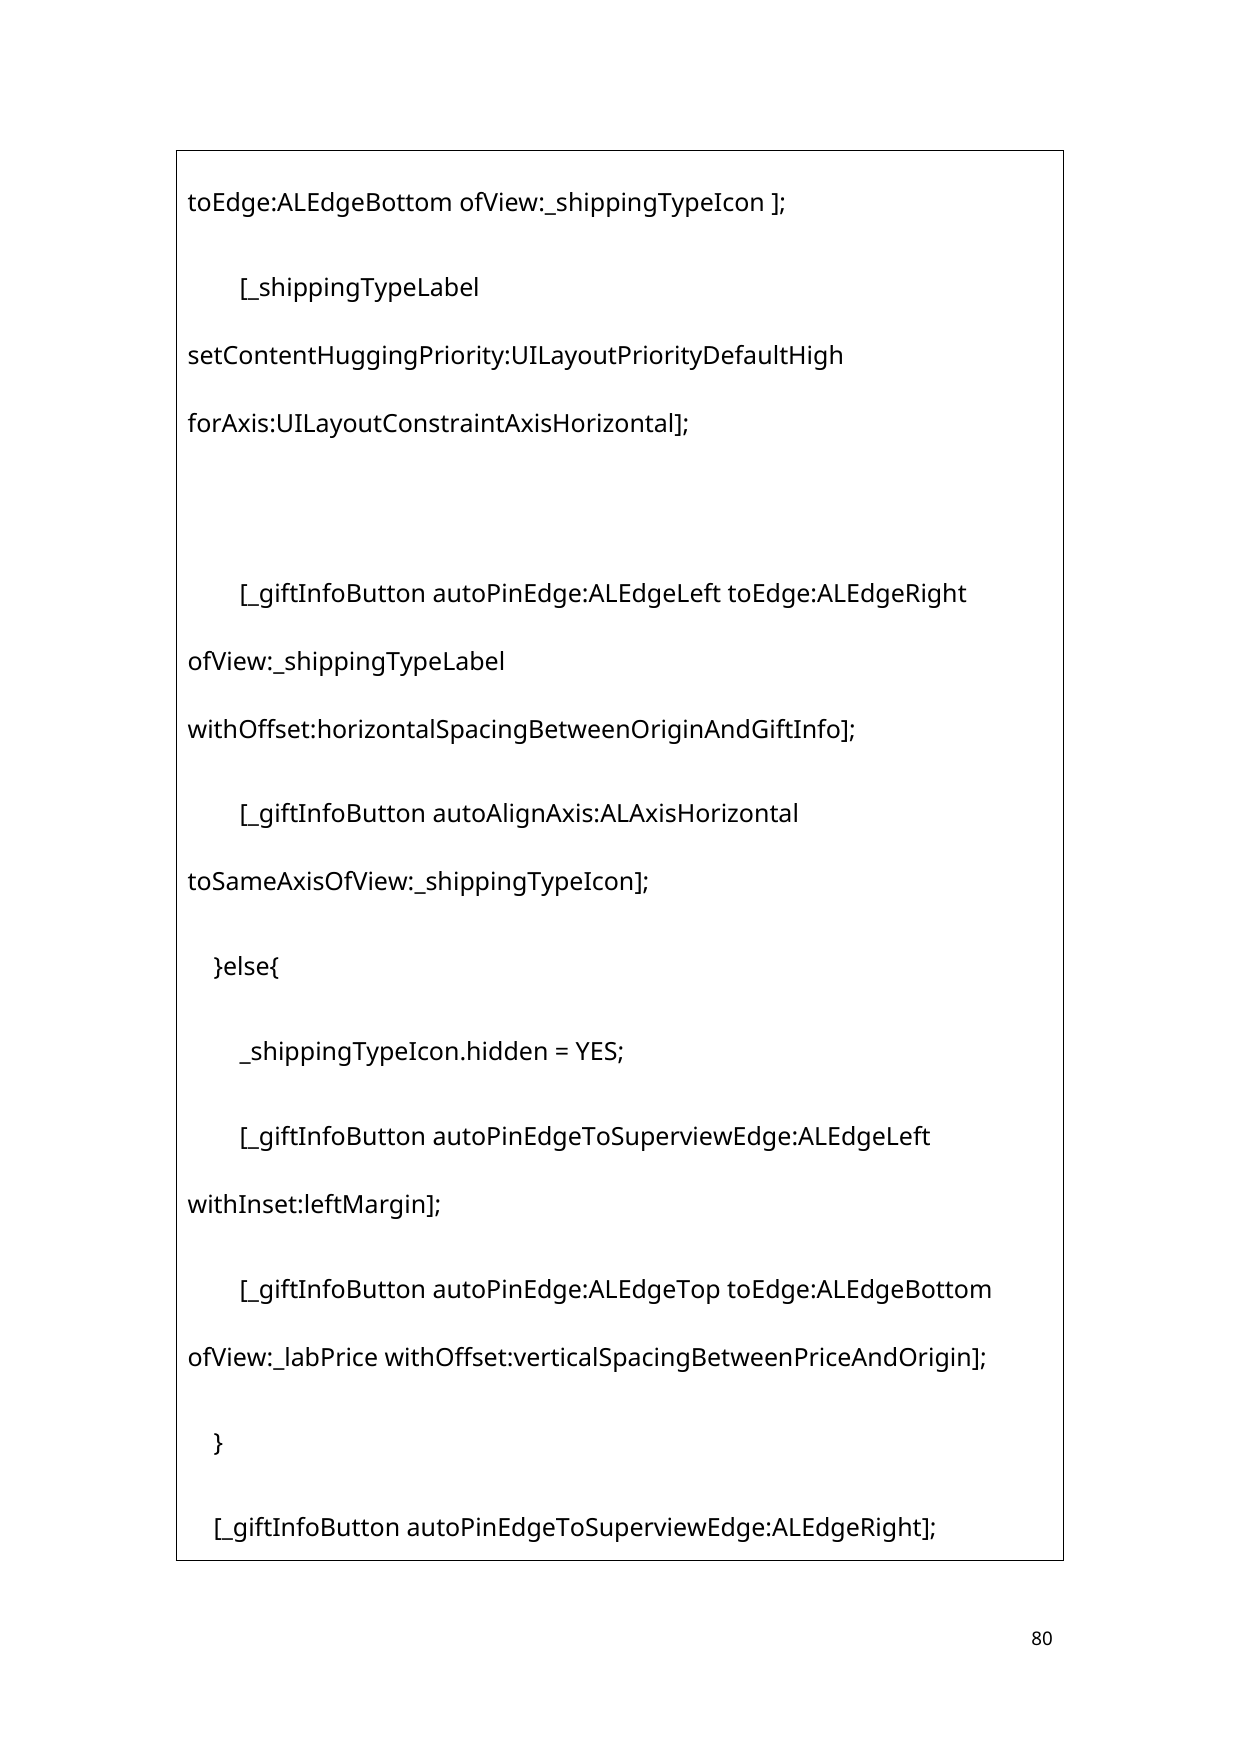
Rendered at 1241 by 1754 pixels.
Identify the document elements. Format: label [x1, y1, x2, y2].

table_cell [177, 151, 1063, 1560]
